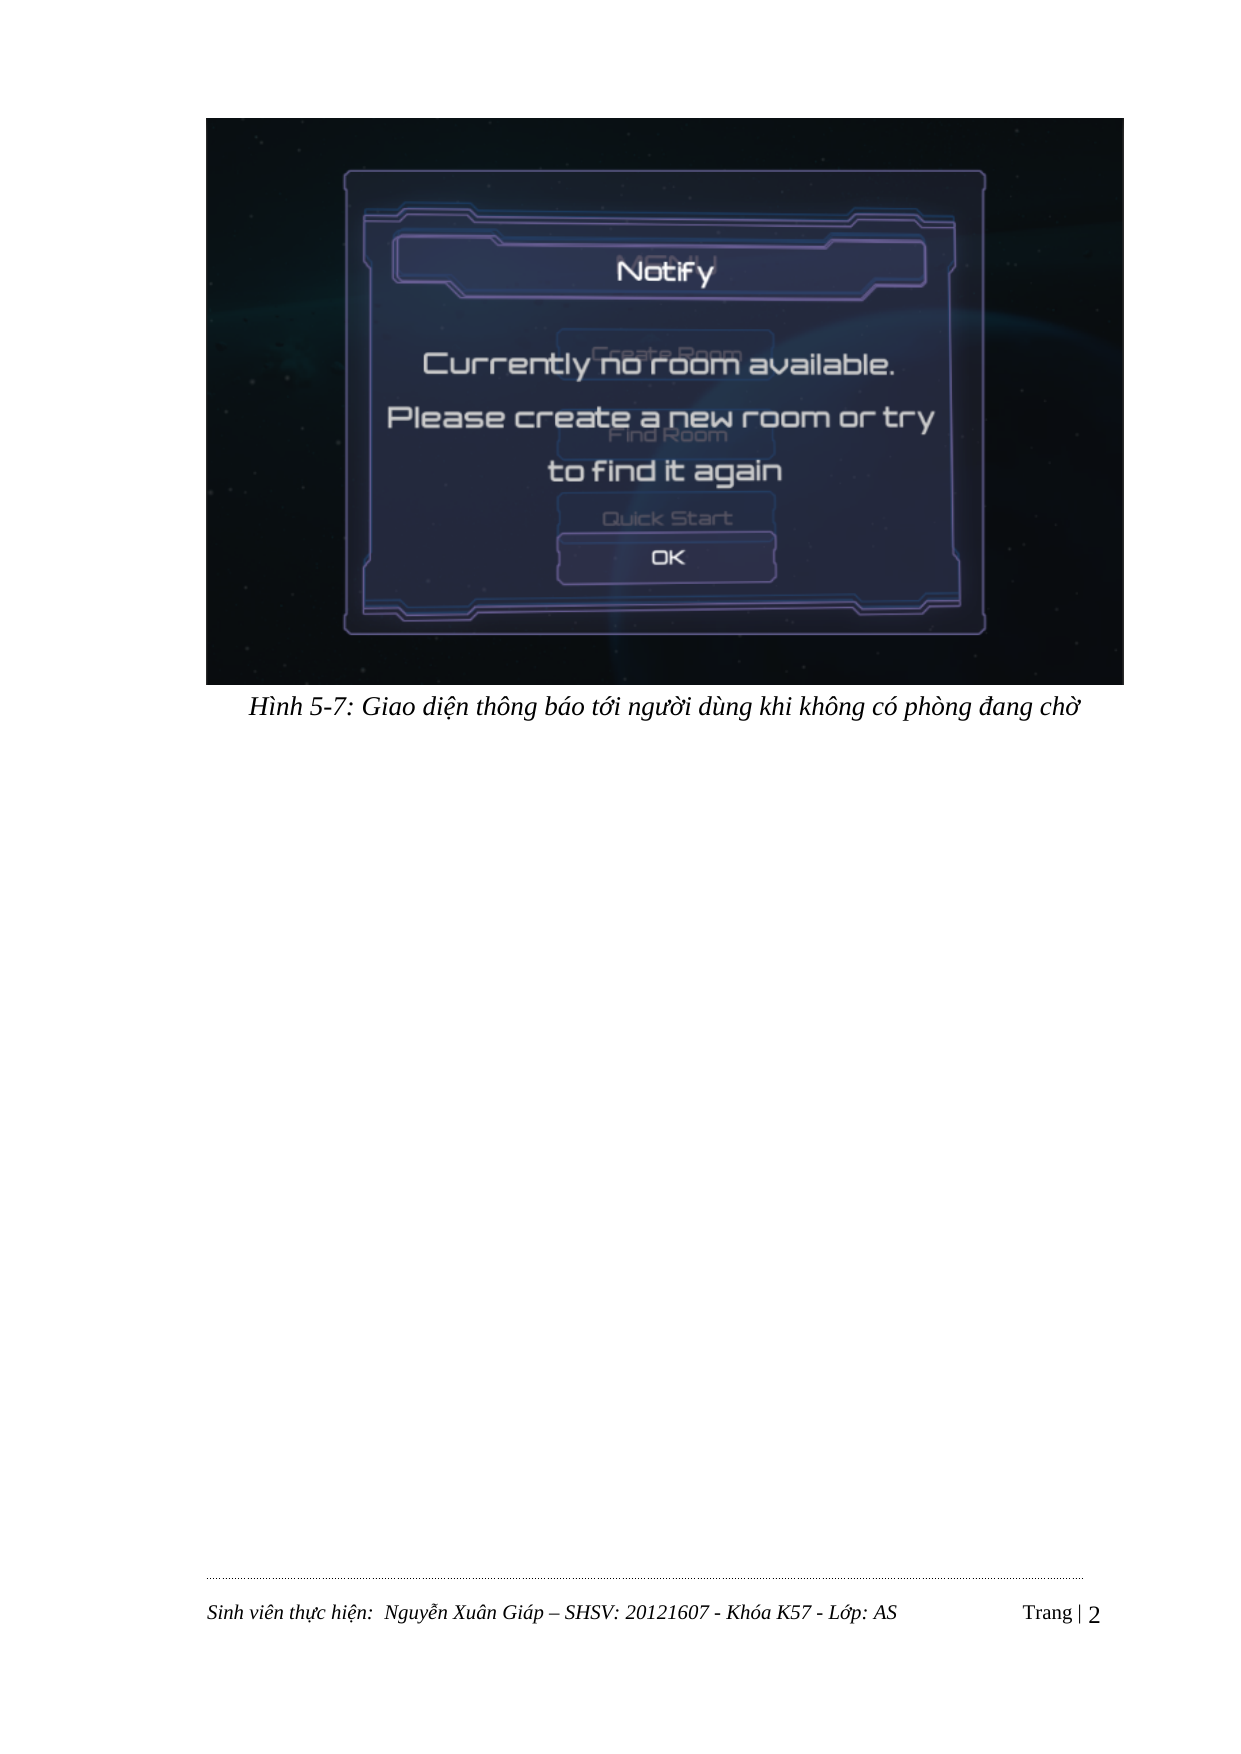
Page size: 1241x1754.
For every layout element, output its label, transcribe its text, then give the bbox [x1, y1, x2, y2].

picture [206, 118, 1124, 685]
text Hình 5-7: Giao diện thông báo tới người dùng khi không có phòng đang chờ [207, 690, 1122, 721]
